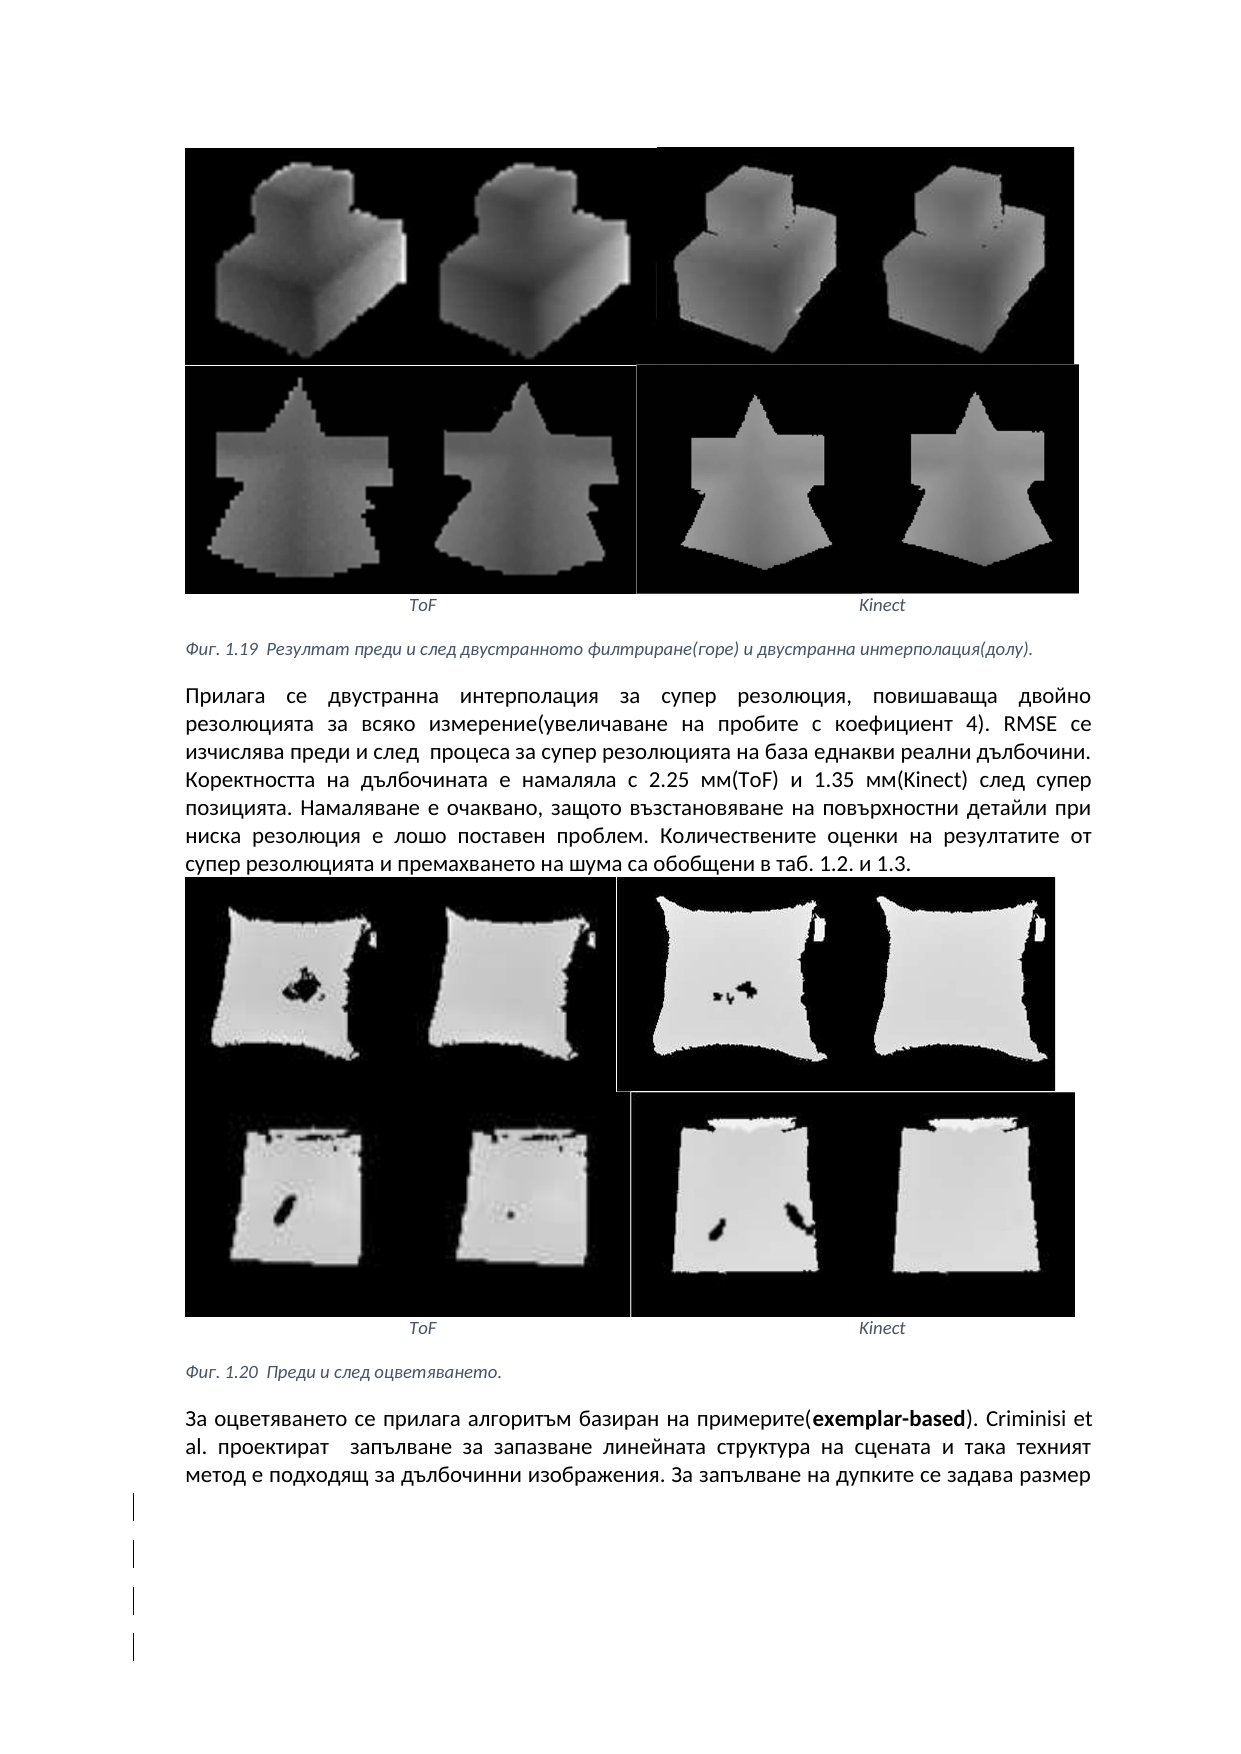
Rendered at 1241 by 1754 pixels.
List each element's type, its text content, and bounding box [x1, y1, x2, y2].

text Прилага се двустранна интерполация за супер резолюция, повишаваща двойно резолюцията за всяко измерение(увеличаване на пробите с коефициент 4). RMSE се изчислява преди и след процеса за супер резолюцията на база еднакви реални дълбочини. Коректността на дълбочината е намаляла с 2.25 мм(ToF) и 1.35 мм(Kinect) след супер позицията. Намаляване е очаквано, защото възстановяване на повърхностни детайли при ниска резолюция е лошо поставен проблем. Количествените оценки на резултатите от супер резолюцията и премахването на шума са обобщени в таб. 1.2. и 1.3. [185, 681, 1093, 877]
text ToF Kinect [185, 593, 1093, 616]
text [185, 1404, 1093, 1488]
text Фиг. 1.19 Резултат преди и след двустранното филтриране(горе) и двустранна интерполация(долу). [185, 637, 1093, 660]
picture [185, 147, 1079, 594]
picture [185, 877, 1075, 1317]
text Фиг. 1.20 Преди и след оцветяването. [185, 1360, 1093, 1383]
text ToF Kinect [185, 1316, 1093, 1339]
